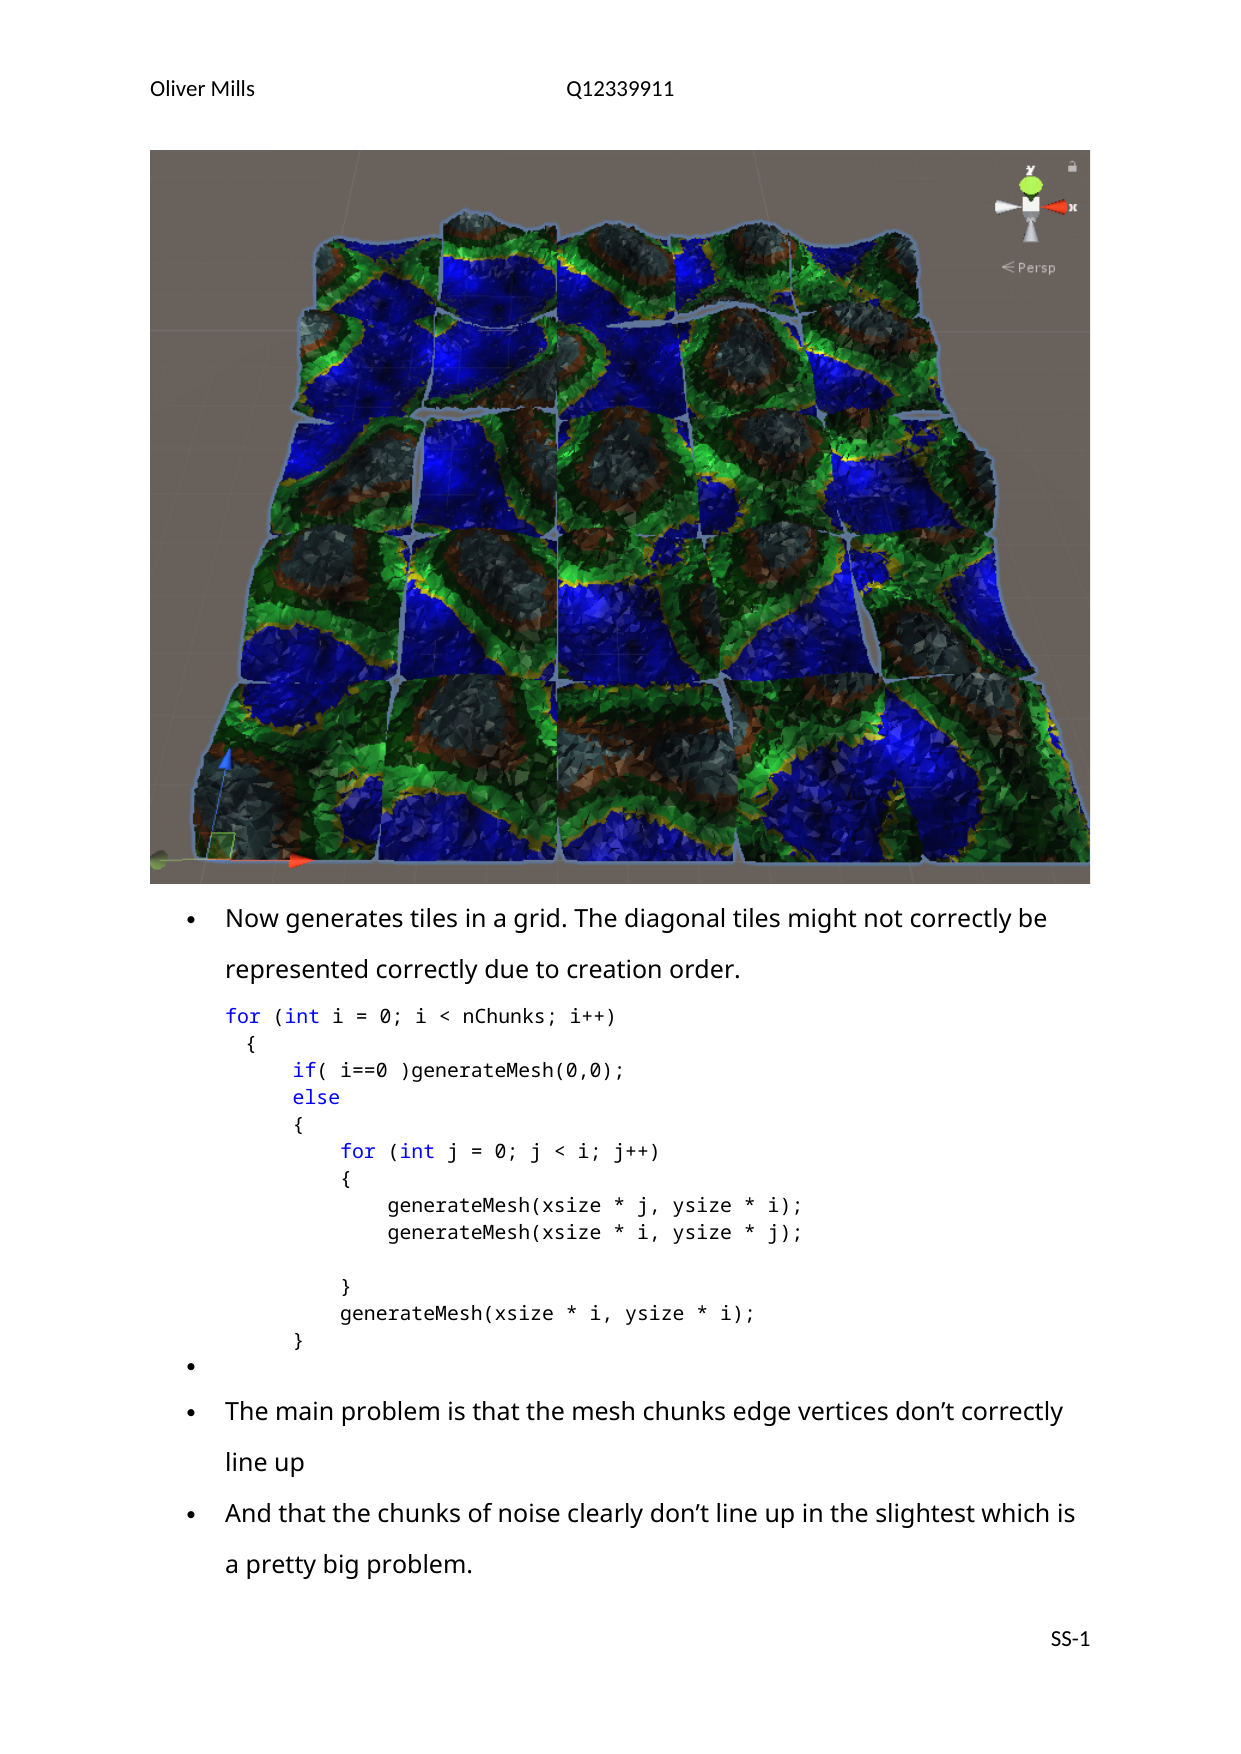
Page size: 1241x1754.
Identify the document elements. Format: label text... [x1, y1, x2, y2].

text for (int j = 0; j < i; j++) [150, 1137, 1090, 1164]
text for (int i = 0; i < nChunks; i++) [225, 1002, 1090, 1029]
text { [150, 1029, 1090, 1056]
list The main problem is that the mesh chunks edge vertices don’t correctly line up [187, 1393, 1090, 1478]
text } [150, 1272, 1090, 1299]
text generateMesh(xsize * j, ysize * i); [150, 1191, 1090, 1218]
text { [150, 1164, 1090, 1191]
picture [150, 150, 1091, 884]
text if( i==0 )generateMesh(0,0); [150, 1056, 1090, 1083]
text generateMesh(xsize * i, ysize * j); [150, 1218, 1090, 1245]
text } [150, 1326, 1090, 1353]
text else [150, 1083, 1090, 1110]
text { [150, 1110, 1090, 1137]
list Now generates tiles in a grid. The diagonal tiles might not correctly be represented correctly due to creation order. [187, 900, 1090, 985]
text generateMesh(xsize * i, ysize * i); [150, 1299, 1090, 1326]
list And that the chunks of noise clearly don’t line up in the slightest which is a pretty big problem. [187, 1496, 1090, 1581]
